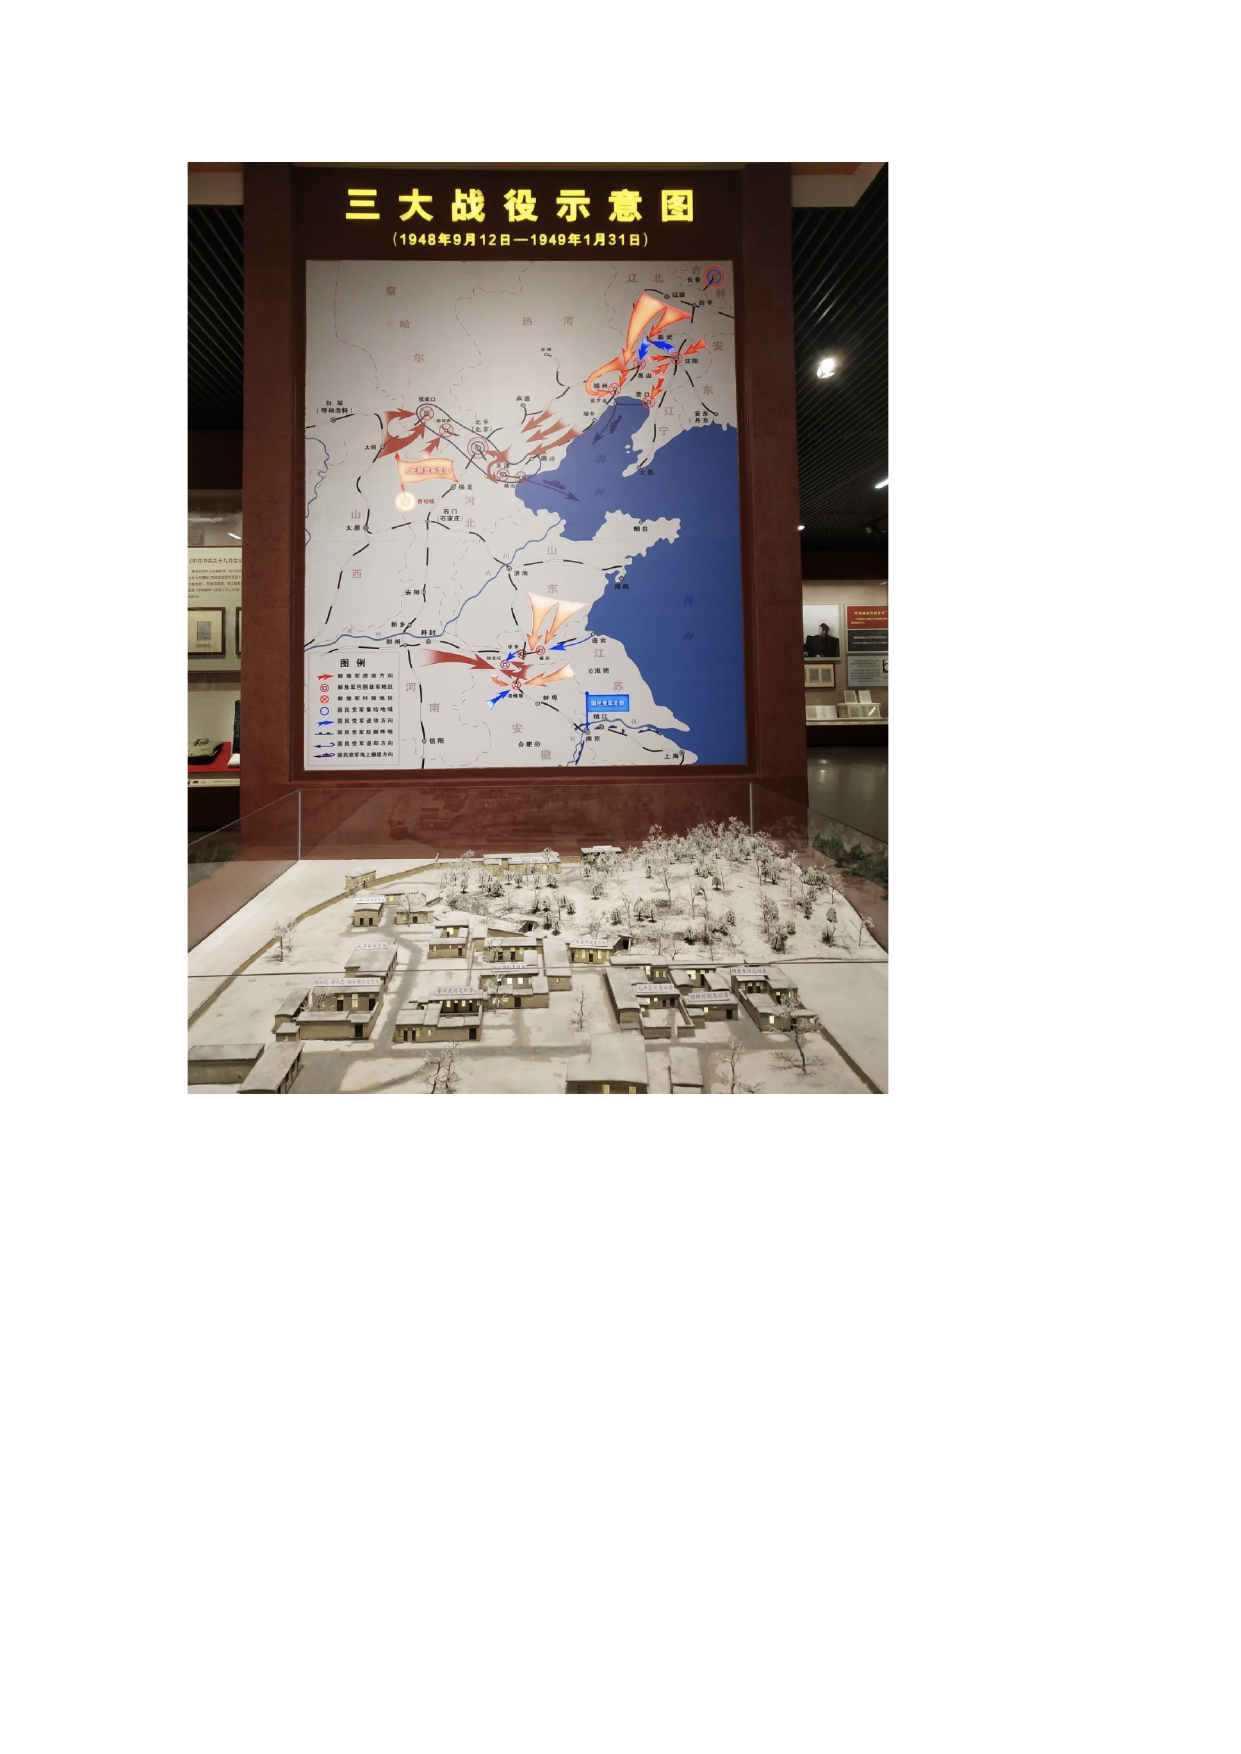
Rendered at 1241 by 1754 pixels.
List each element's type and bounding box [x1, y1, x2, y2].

picture [187, 162, 889, 1094]
